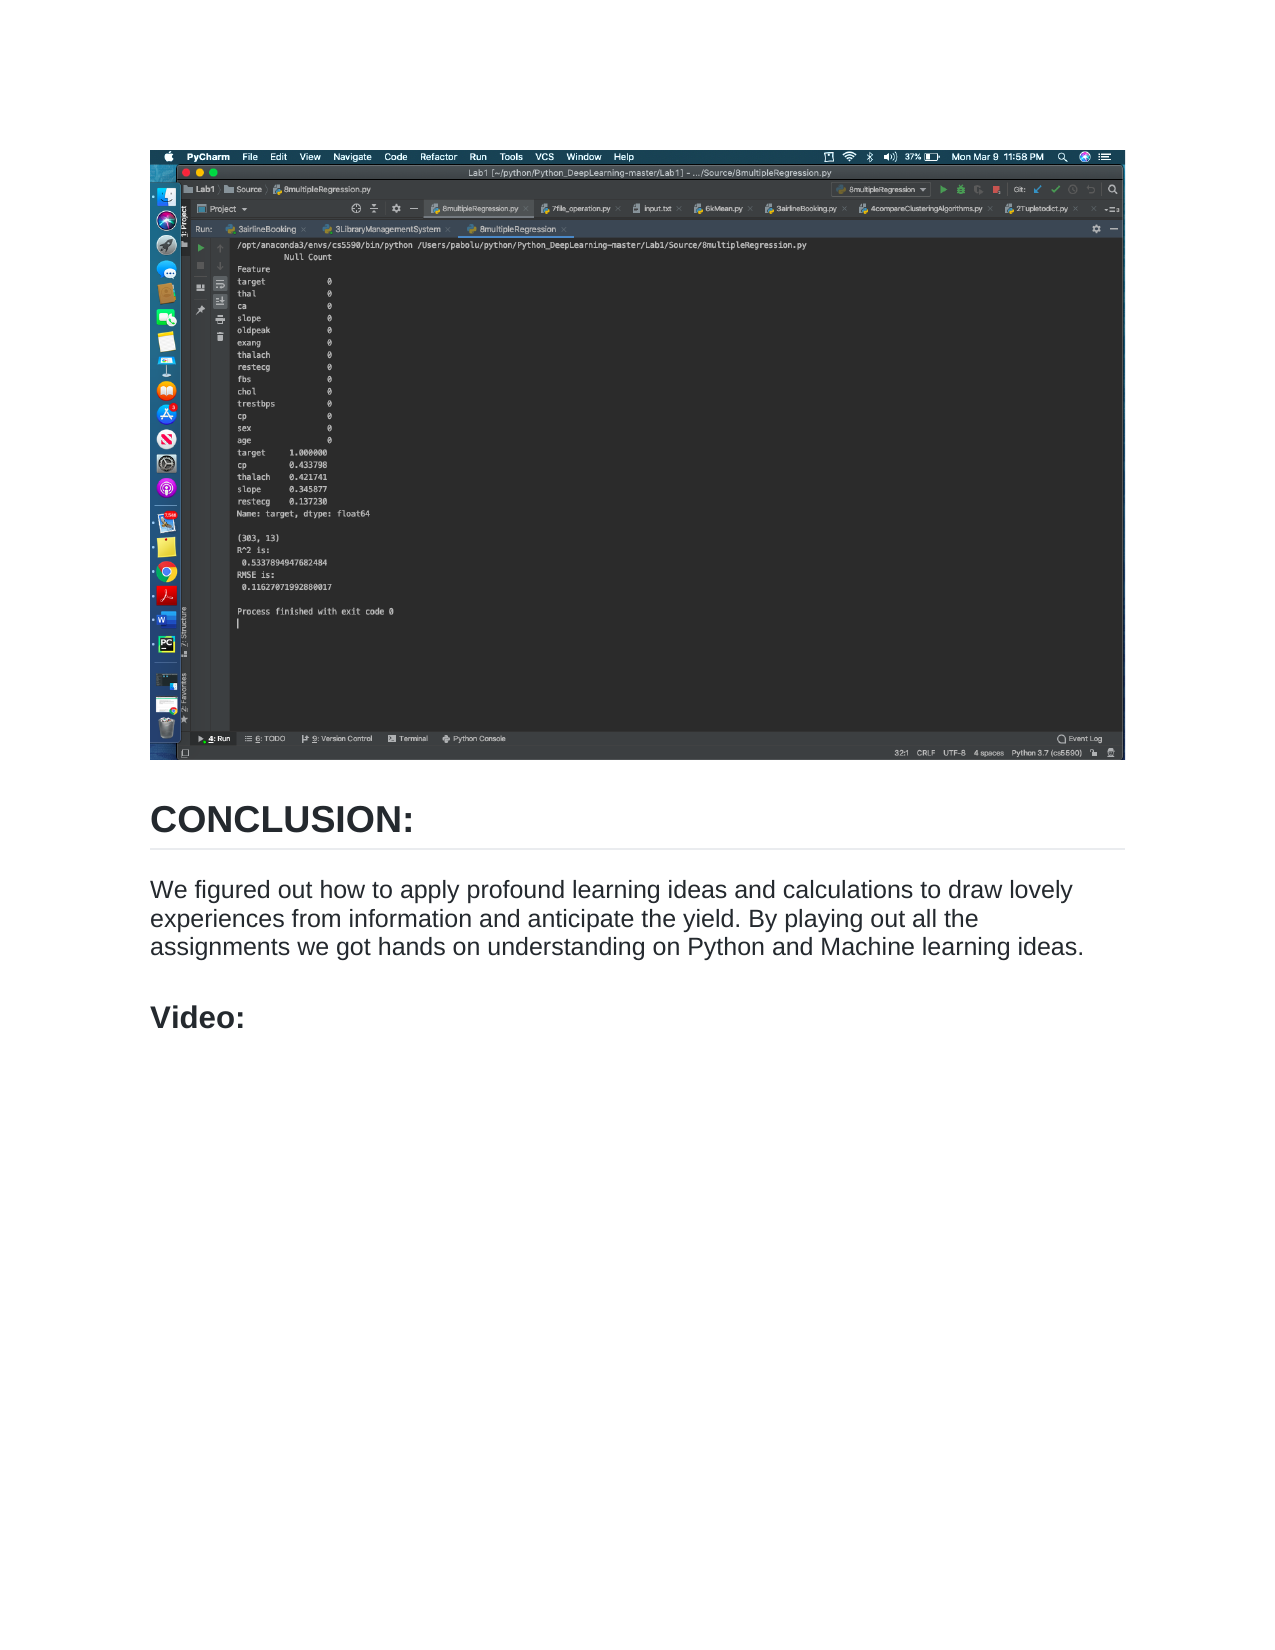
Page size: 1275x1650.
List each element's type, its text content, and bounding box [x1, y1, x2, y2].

text CONCLUSION: [150, 797, 1125, 848]
text We figured out how to apply profound learning ideas and calculations to draw lovely experiences from information and anticipate the yield. By playing out all the assignments we got hands on understanding on Python and Machine learning ideas. [150, 875, 1125, 961]
text Video: [150, 999, 1125, 1034]
picture [150, 150, 1125, 760]
